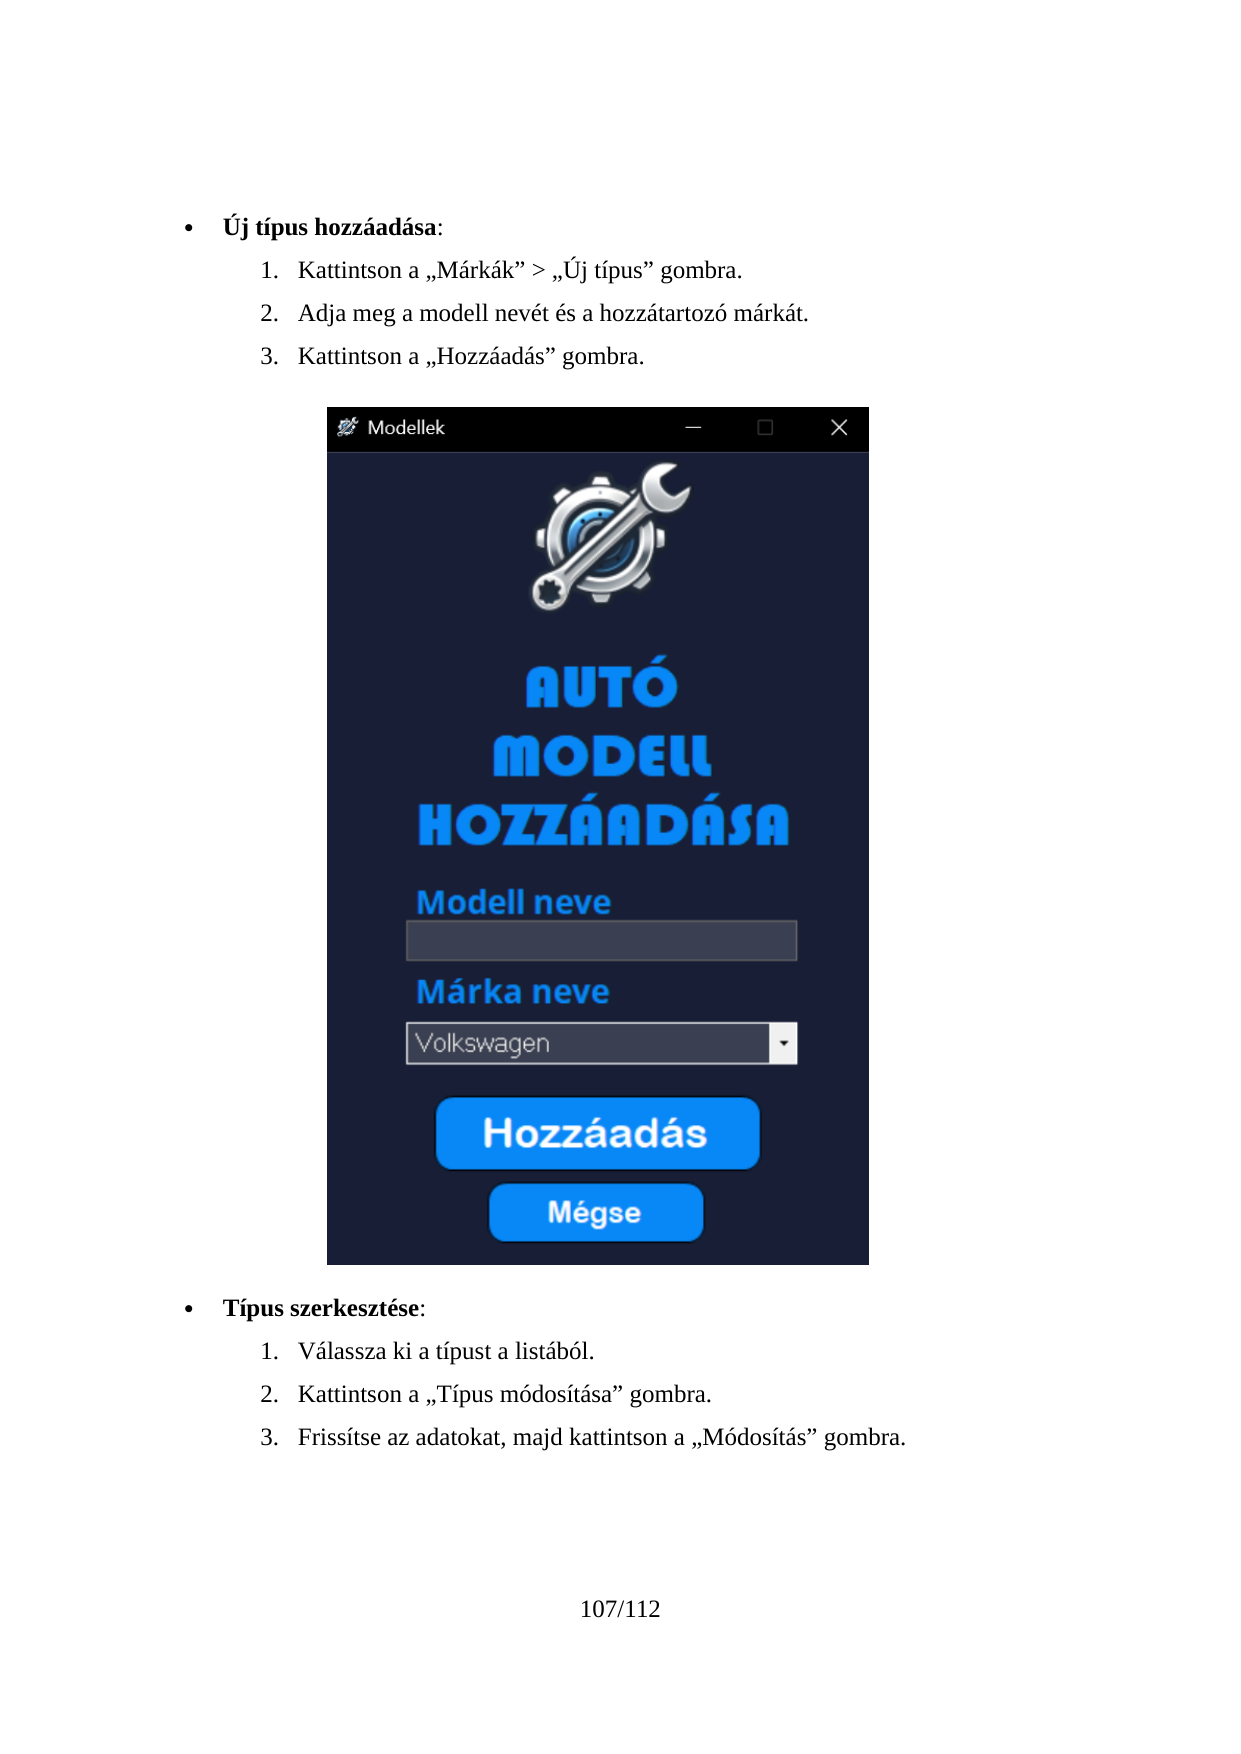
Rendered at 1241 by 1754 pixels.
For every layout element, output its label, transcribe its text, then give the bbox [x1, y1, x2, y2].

list Kattintson a „Márkák” > „Új típus” gombra. [260, 255, 1092, 283]
picture [327, 407, 869, 1265]
list Kattintson a „Típus módosítása” gombra. [260, 1379, 1092, 1408]
list Válassza ki a típust a listából. [260, 1336, 1092, 1365]
list Új típus hozzáadása: [185, 212, 1092, 240]
list Adja meg a modell nevét és a hozzátartozó márkát. [260, 298, 1092, 327]
list Kattintson a „Hozzáadás” gombra. [260, 341, 1092, 370]
list Frissítse az adatokat, majd kattintson a „Módosítás” gombra. [260, 1422, 1092, 1451]
